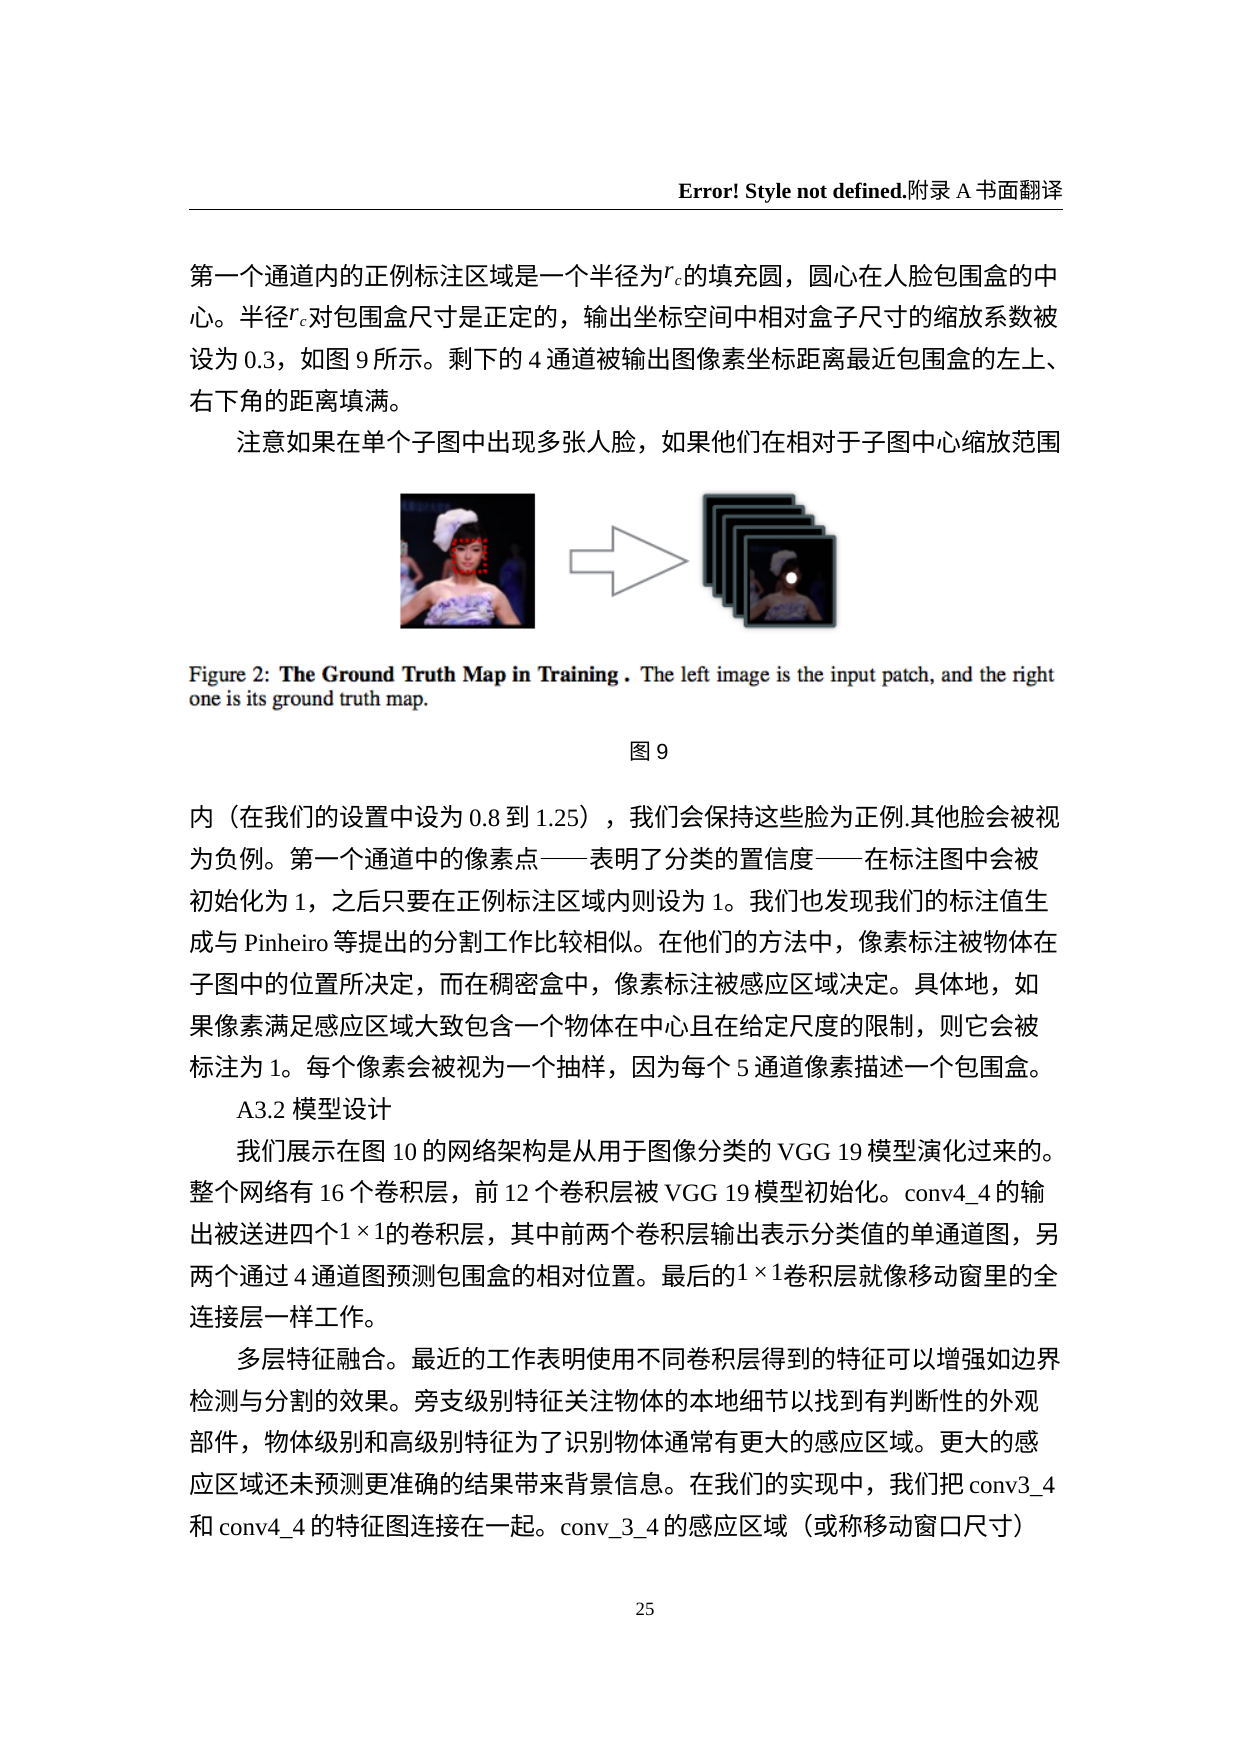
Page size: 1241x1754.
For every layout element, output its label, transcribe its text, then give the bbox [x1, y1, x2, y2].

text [189, 1335, 1063, 1543]
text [189, 252, 1063, 418]
text A3.2 模型设计 [189, 1085, 1063, 1127]
picture [188, 467, 1059, 717]
